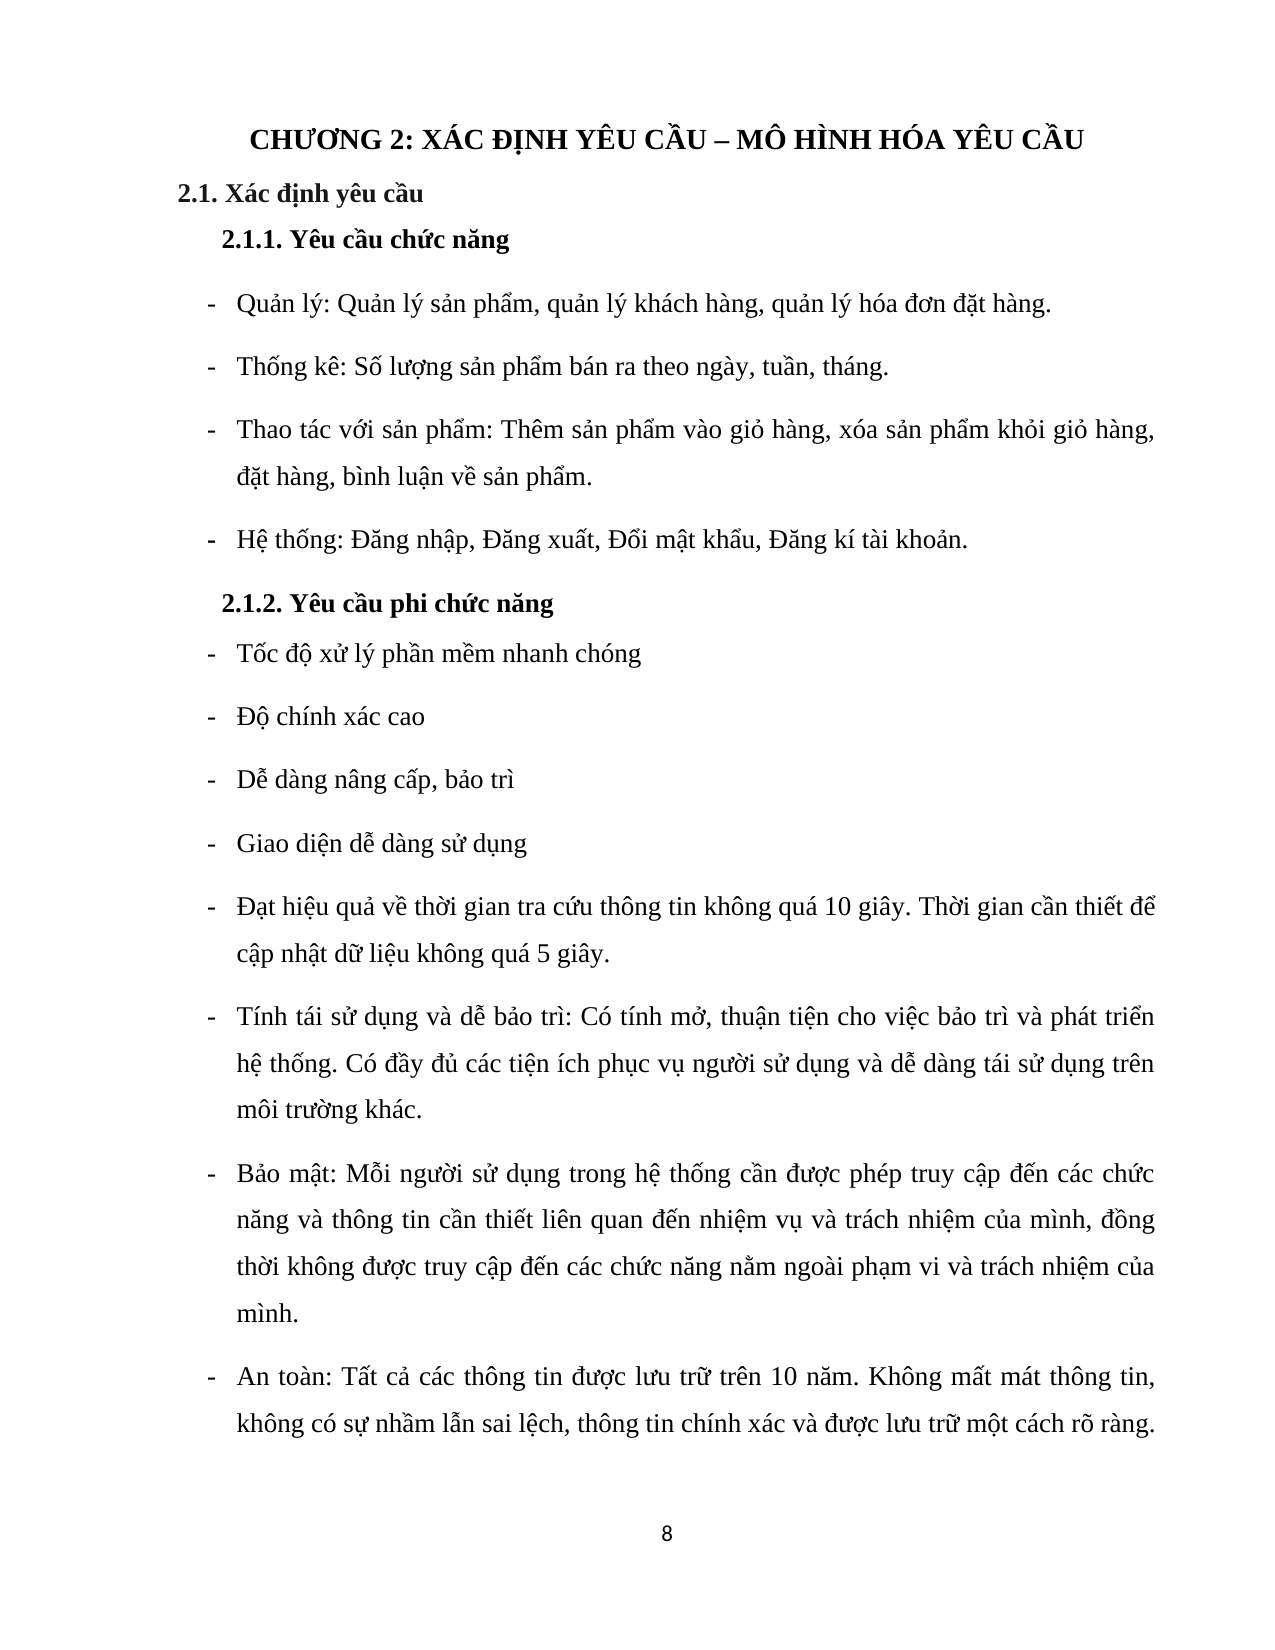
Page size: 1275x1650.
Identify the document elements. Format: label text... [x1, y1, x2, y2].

list Giao diện dễ dàng sử dụng [207, 827, 1157, 858]
text - Hệ thống: Đăng nhập, Đăng xuất, Đổi mật khẩu, Đăng kí tài khoản. [207, 523, 1157, 554]
text 2.1.2. Yêu cầu phi chức năng [221, 587, 1157, 618]
text CHƯƠNG 2: XÁC ĐỊNH YÊU CẦU – MÔ HÌNH HÓA YÊU CẦU [177, 122, 1157, 156]
list An toàn: Tất cả các thông tin được lưu trữ trên 10 năm. Không mất mát thông tin, không có sự nhầm lẫn sai lệch, thông tin chính xác và được lưu trữ một cách rõ ràng. [207, 1360, 1157, 1438]
text - Quản lý: Quản lý sản phẩm, quản lý khách hàng, quản lý hóa đơn đặt hàng. [207, 287, 1157, 318]
text 2.1. Xác định yêu cầu [177, 177, 1157, 208]
list Đạt hiệu quả về thời gian tra cứu thông tin không quá 10 giây. Thời gian cần thiết để cập nhật dữ liệu không quá 5 giây. [207, 890, 1157, 968]
list Bảo mật: Mỗi người sử dụng trong hệ thống cần được phép truy cập đến các chức năng và thông tin cần thiết liên quan đến nhiệm vụ và trách nhiệm của mình, đồng thời không được truy cập đến các chức năng nằm ngoài phạm vi và trách nhiệm của mình. [207, 1157, 1157, 1328]
text - Thao tác với sản phẩm: Thêm sản phẩm vào giỏ hàng, xóa sản phẩm khỏi giỏ hàng, đặt hàng, bình luận về sản phẩm. [207, 413, 1157, 491]
list Tốc độ xử lý phần mềm nhanh chóng [207, 637, 1157, 668]
text - Thống kê: Số lượng sản phẩm bán ra theo ngày, tuần, tháng. [207, 350, 1157, 381]
list Dễ dàng nâng cấp, bảo trì [207, 764, 1157, 795]
text 2.1.1. Yêu cầu chức năng [221, 223, 1157, 254]
list Độ chính xác cao [207, 700, 1157, 731]
list Tính tái sử dụng và dễ bảo trì: Có tính mở, thuận tiện cho việc bảo trì và phát triển hệ thống. Có đầy đủ các tiện ích phục vụ người sử dụng và dễ dàng tái sử dụng trên môi trường khác. [207, 1000, 1157, 1125]
